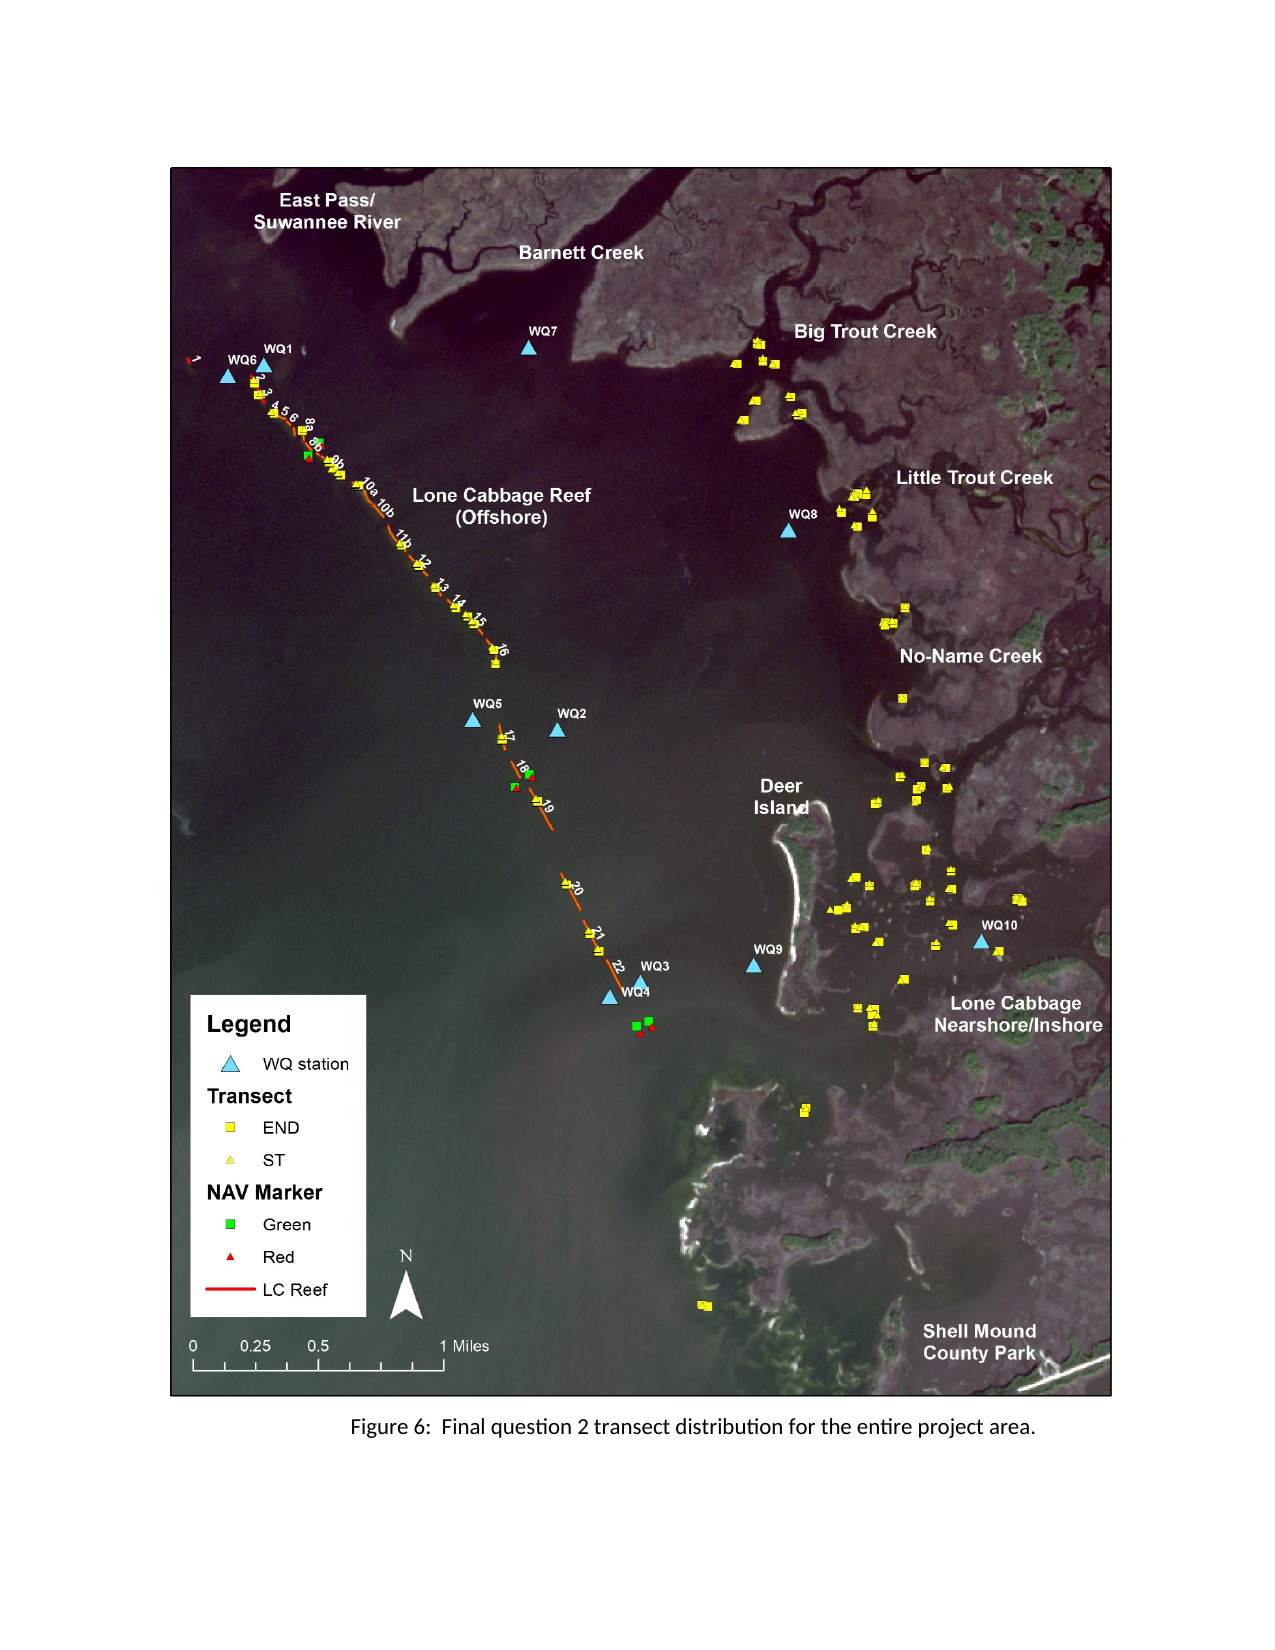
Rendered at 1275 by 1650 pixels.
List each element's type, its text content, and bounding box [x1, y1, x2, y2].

picture [150, 150, 1125, 1412]
list Figure 6: Final question 2 transect distribution for the entire project area. [262, 1412, 1125, 1440]
